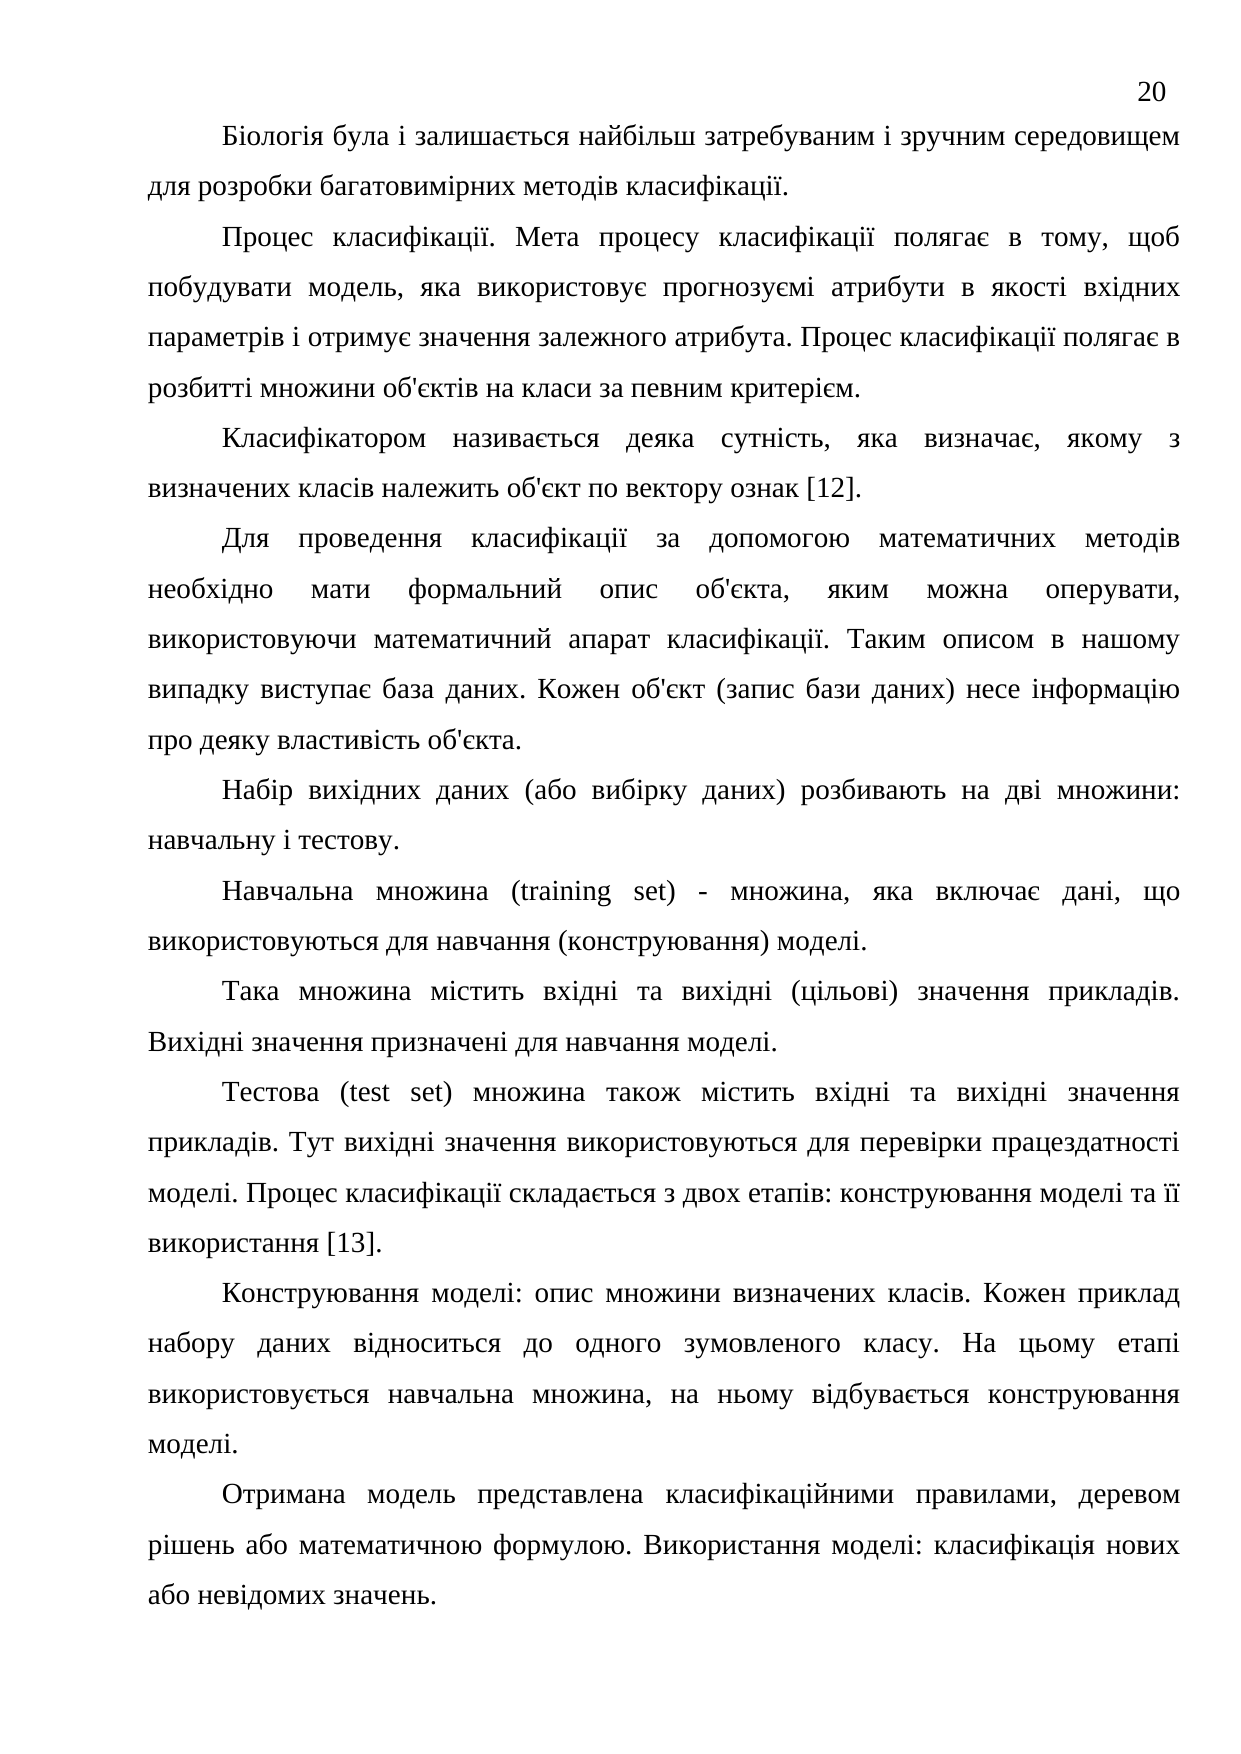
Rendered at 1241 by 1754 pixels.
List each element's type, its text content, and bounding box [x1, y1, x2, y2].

text Отримана модель представлена ​​класифікаційними правилами, деревом рішень або математичною формулою. Використання моделі: класифікація нових або невідомих значень. [148, 1477, 1181, 1611]
text Навчальна множина (training set) - множина, яка включає дані, що використовуються для навчання (конструювання) моделі. [148, 873, 1181, 957]
text Така множина містить вхідні та вихідні (цільові) значення прикладів. Вихідні значення призначені для навчання моделі. [148, 973, 1181, 1057]
text Процес класифікації. Мета процесу класифікації полягає в тому, щоб побудувати модель, яка використовує прогнозуємі атрибути в якості вхідних параметрів і отримує значення залежного атрибута. Процес класифікації полягає в розбитті множини об'єктів на класи за певним критерієм. [148, 219, 1181, 403]
text Тестова (test set) множина також містить вхідні та вихідні значення прикладів. Тут вихідні значення використовуються для перевірки працездатності моделі. Процес класифікації складається з двох етапів: конструювання моделі та її використання [13]. [148, 1074, 1181, 1258]
text Для проведення класифікації за допомогою математичних методів необхідно мати формальний опис об'єкта, яким можна оперувати, використовуючи математичний апарат класифікації. Таким описом в нашому випадку виступає база даних. Кожен об'єкт (запис бази даних) несе інформацію про деяку властивість об'єкта. [148, 521, 1181, 755]
text Біологія була і залишається найбільш затребуваним і зручним середовищем для розробки багатовимірних методів класифікації. [148, 118, 1181, 202]
text Конструювання моделі: опис множини визначених класів. Кожен приклад набору даних відноситься до одного зумовленого класу. На цьому етапі використовується навчальна множина, на ньому відбувається конструювання моделі. [148, 1275, 1181, 1460]
text Класифікатором називається деяка сутність, яка визначає, якому з визначених класів належить об'єкт по вектору ознак [12]. [148, 420, 1181, 504]
text Набір вихідних даних (або вибірку даних) розбивають на дві множини: навчальну і тестову. [148, 772, 1181, 856]
